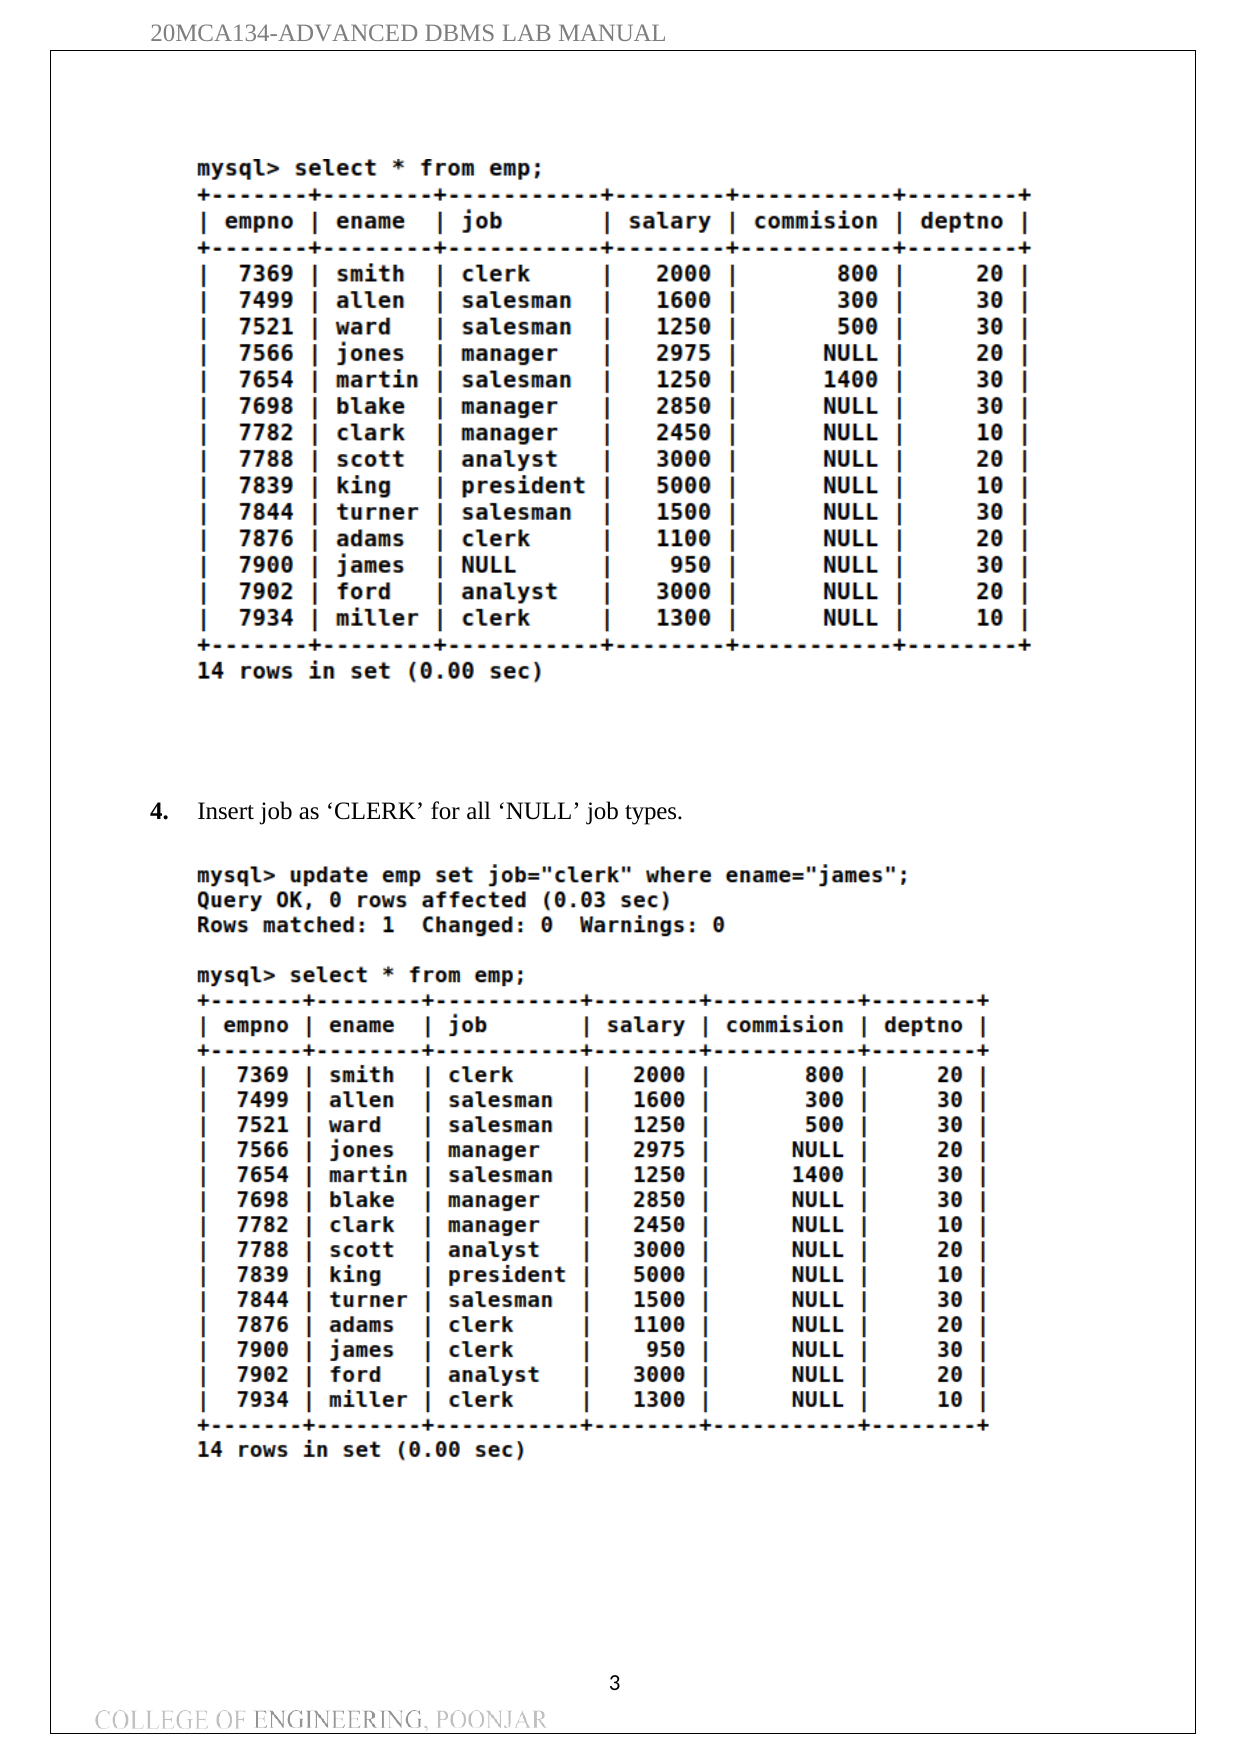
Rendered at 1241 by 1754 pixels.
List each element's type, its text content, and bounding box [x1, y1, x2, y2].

picture [95, 1710, 246, 1729]
picture [253, 1710, 548, 1732]
picture [197, 864, 990, 1461]
picture [197, 159, 1032, 683]
list Insert job as ‘CLERK’ for all ‘NULL’ job types. [150, 796, 1195, 825]
